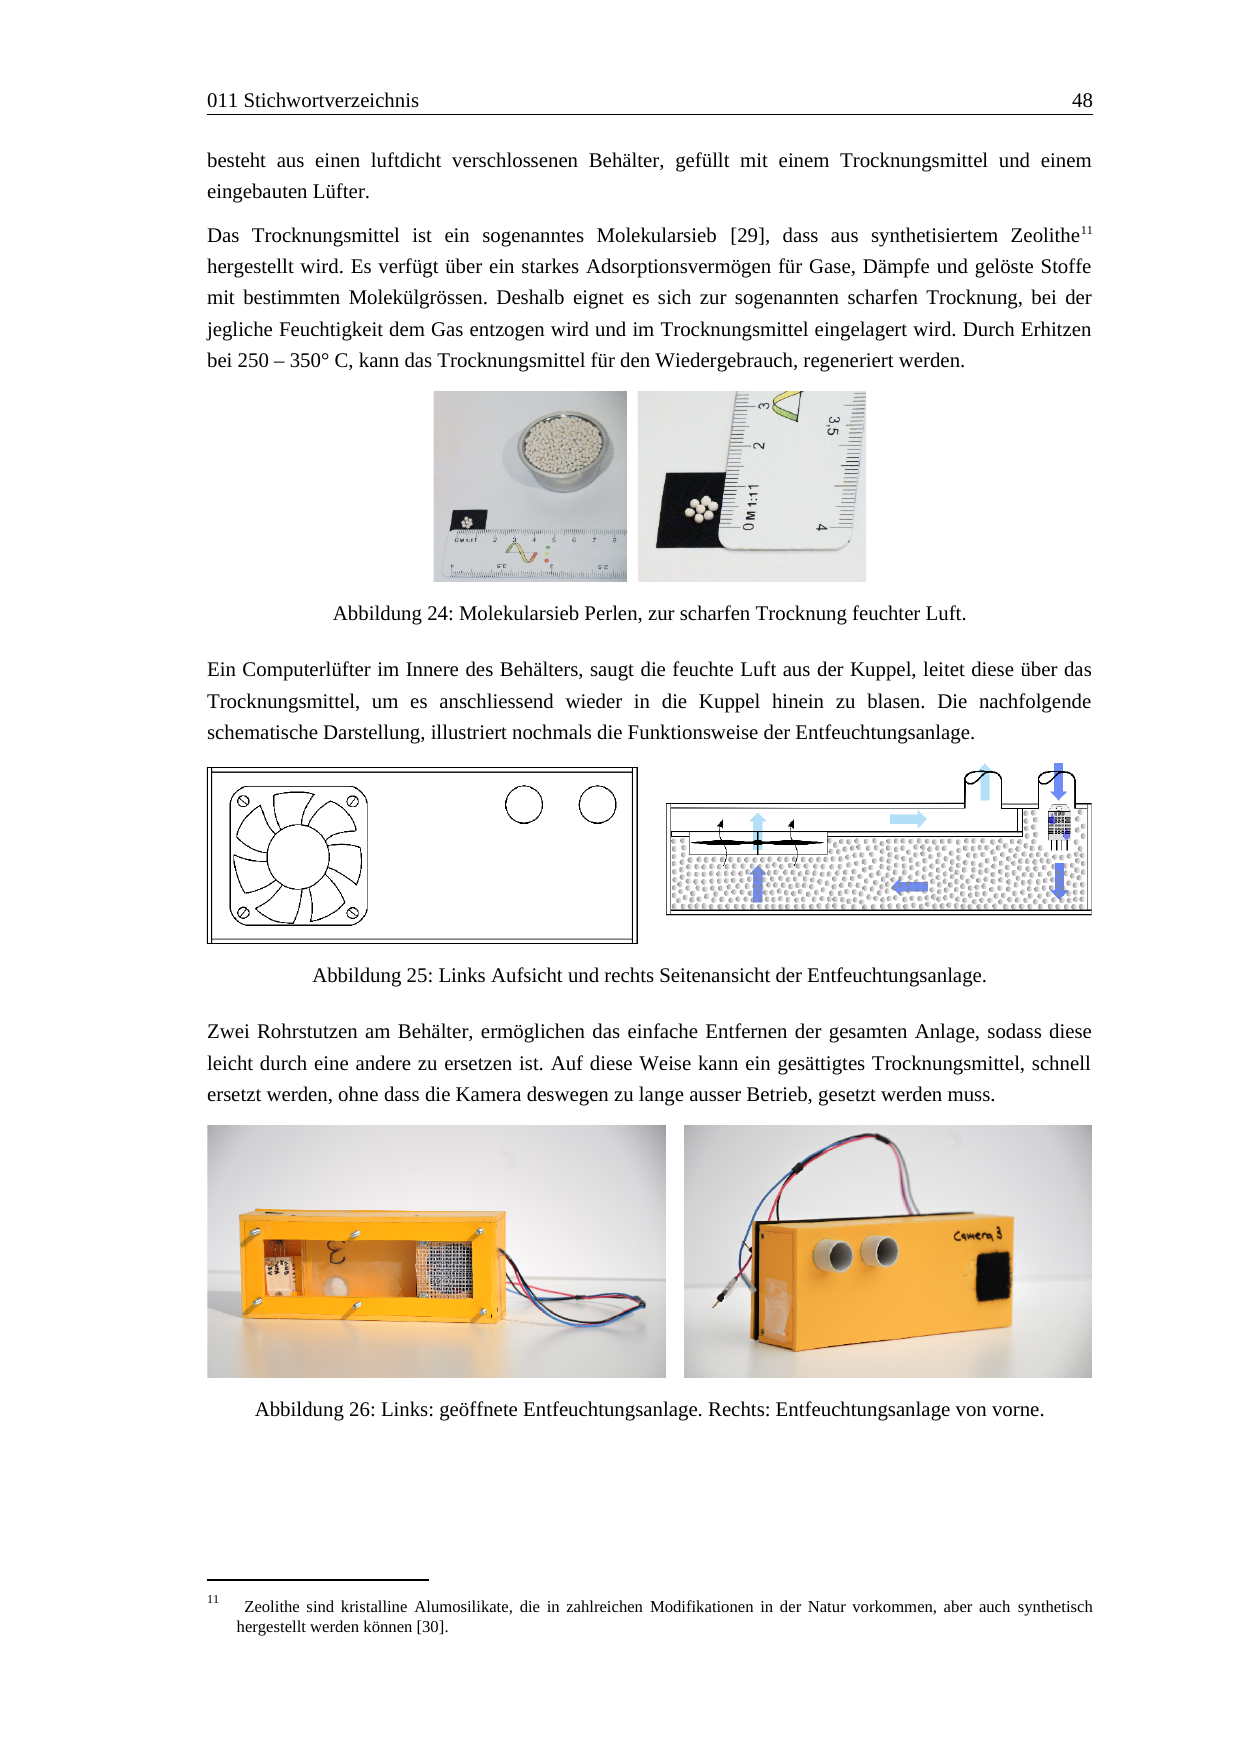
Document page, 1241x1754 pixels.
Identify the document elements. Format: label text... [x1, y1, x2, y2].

picture [206, 763, 1092, 944]
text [207, 148, 1093, 203]
picture [433, 391, 867, 582]
text Zwei Rohrstutzen am Behälter, ermöglichen das einfache Entfernen der gesamten Anlage, sodass diese leicht durch eine andere zu ersetzen ist. Auf diese Weise kann ein gesättigtes Trocknungsmittel, schnell ersetzt werden, ohne dass die Kamera deswegen zu lange ausser Betrieb, gesetzt werden muss. [207, 1019, 1093, 1106]
text Ein Computerlüfter im Innere des Behälters, saugt die feuchte Luft aus der Kuppel, leitet diese über das Trocknungsmittel, um es anschliessend wieder in die Kuppel hinein zu blasen. Die nachfolgende schematische Darstellung, illustriert nochmals die Funktionsweise der Entfeuchtungsanlage. [207, 657, 1093, 744]
text Abbildung 26: Links: geöffnete Entfeuchtungsanlage. Rechts: Entfeuchtungsanlage von vorne. [207, 1397, 1093, 1421]
text Das Trocknungsmittel ist ein sogenanntes Molekularsieb [29], dass aus synthetisiertem Zeolithe hergestellt wird. Es verfügt über ein starkes Adsorptionsvermögen für Gase, Dämpfe und gelöste Stoffe mit bestimmten Molekülgrössen. Deshalb eignet es sich zur sogenannten scharfen Trocknung, bei der jegliche Feuchtigkeit dem Gas entzogen wird und im Trocknungsmittel eingelagert wird. Durch Erhitzen bei 250 – 350° C, kann das Trocknungsmittel für den Wiedergebrauch, regeneriert werden. [207, 223, 1093, 372]
text Abbildung 24: Molekularsieb Perlen, zur scharfen Trocknung feuchter Luft. [207, 601, 1093, 625]
picture [207, 1125, 1092, 1378]
text Abbildung 25: Links Aufsicht und rechts Seitenansicht der Entfeuchtungsanlage. [207, 963, 1093, 987]
